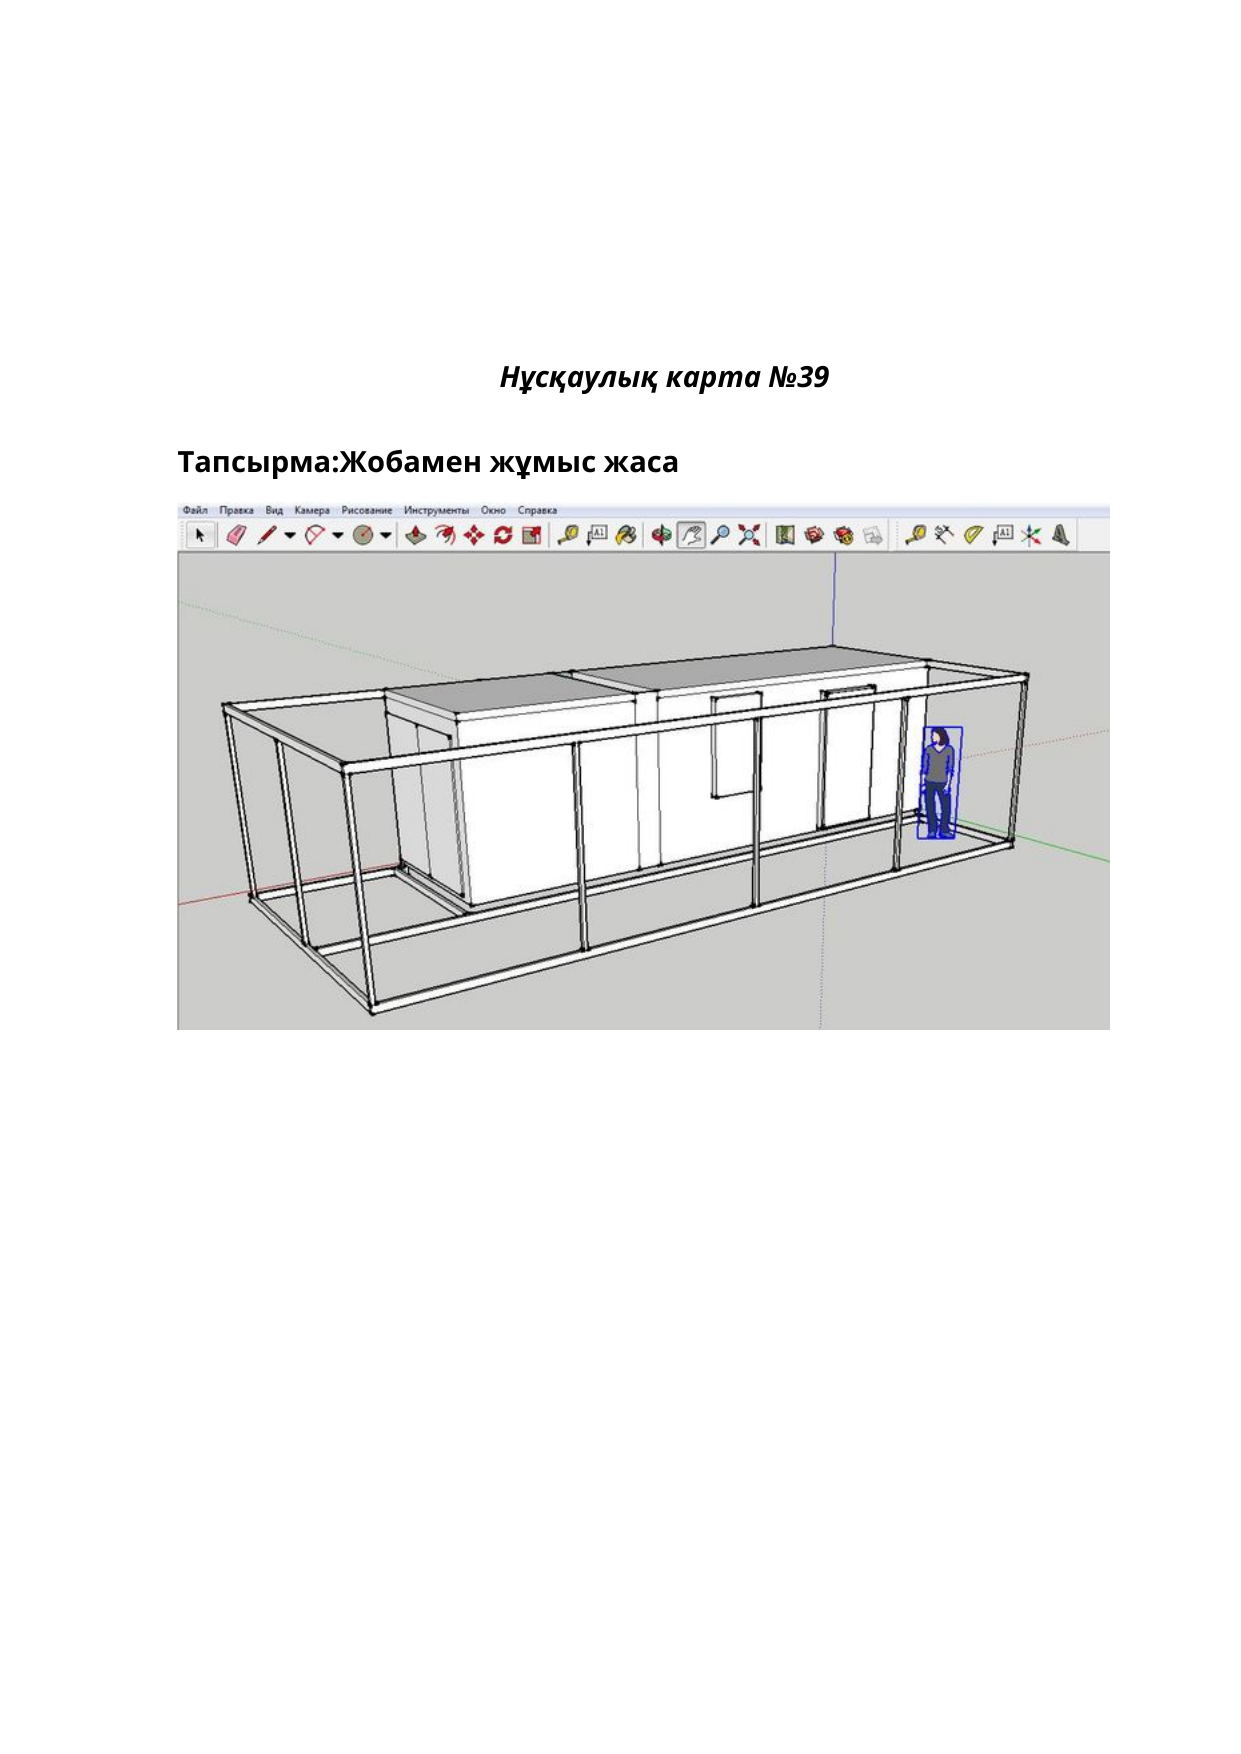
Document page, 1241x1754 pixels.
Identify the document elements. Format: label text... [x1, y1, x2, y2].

text Нұсқаулық карта №39 [177, 357, 1152, 396]
picture [177, 502, 1110, 1030]
text Тапсырма:Жобамен жұмыс жаса [177, 442, 1152, 481]
